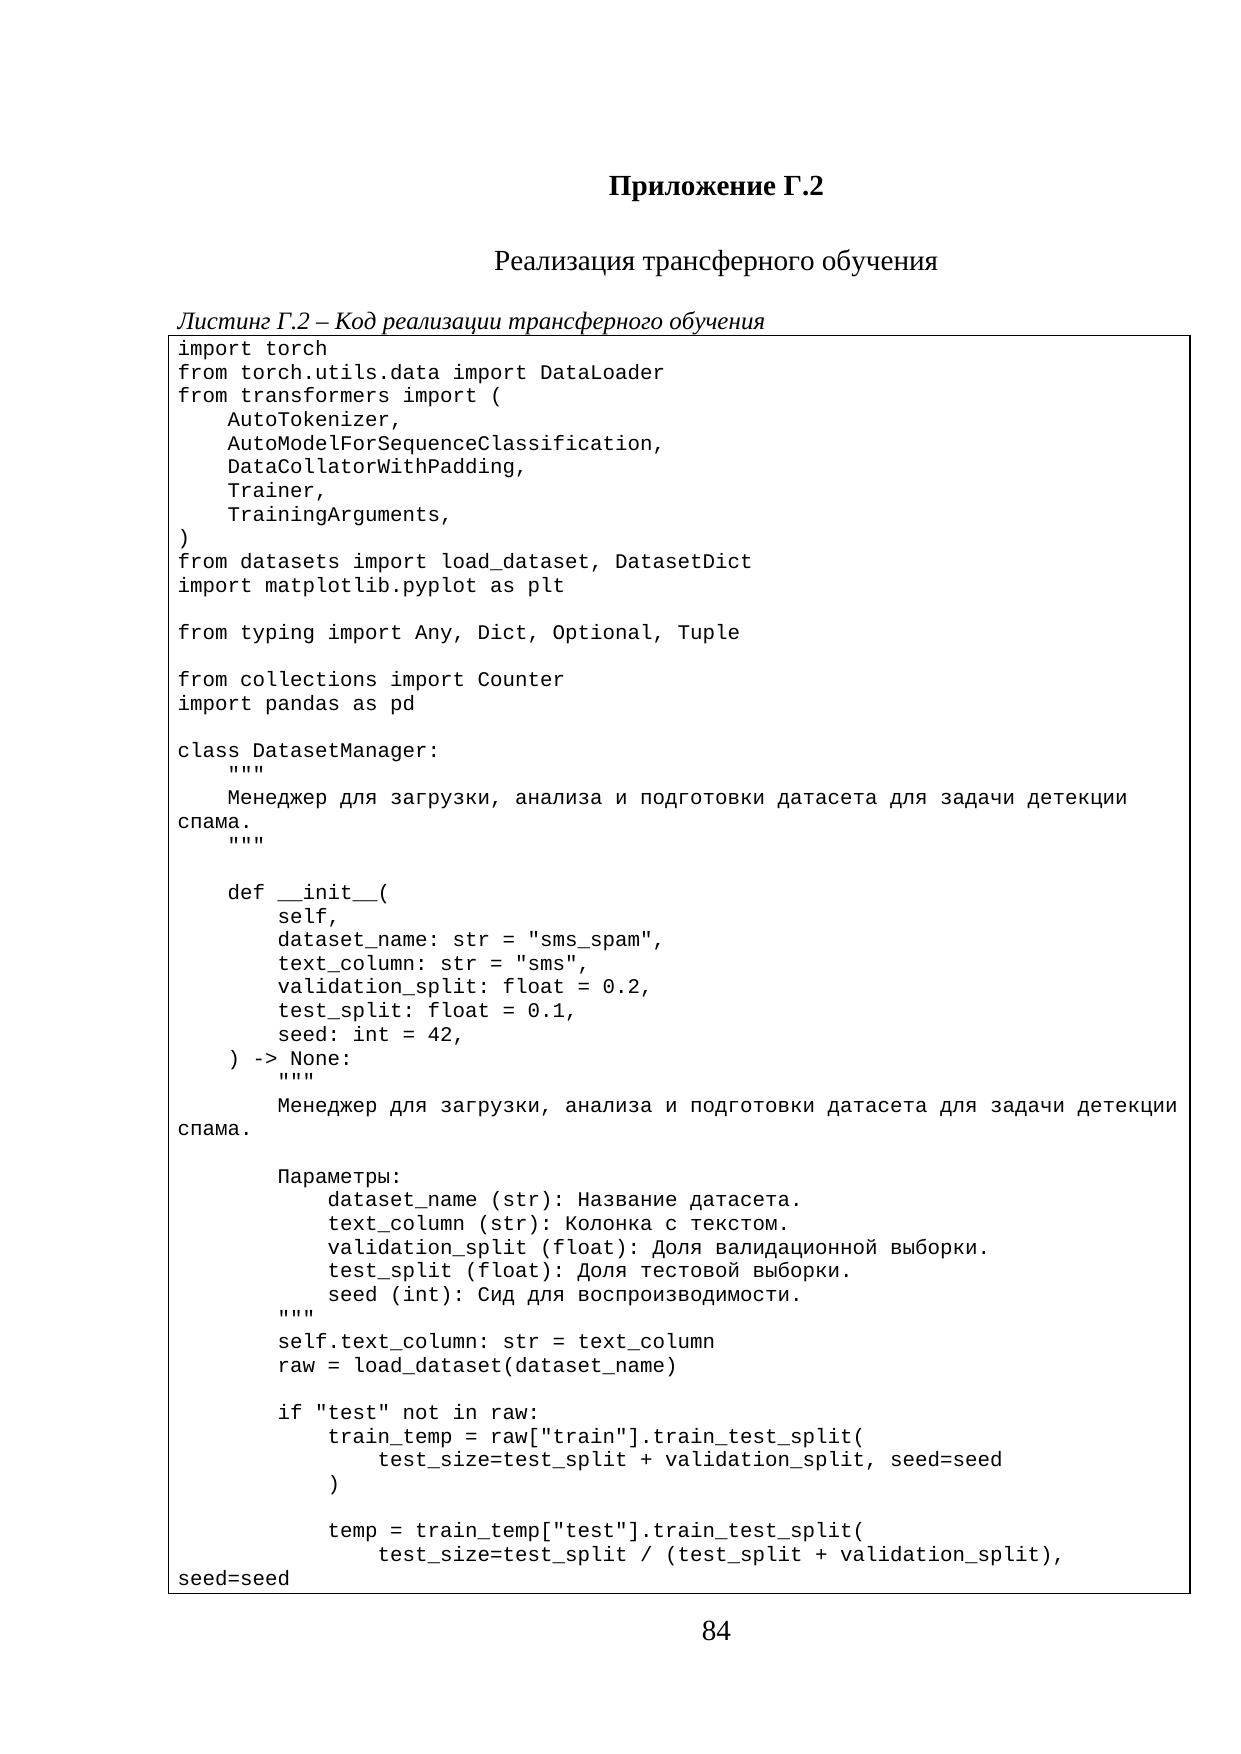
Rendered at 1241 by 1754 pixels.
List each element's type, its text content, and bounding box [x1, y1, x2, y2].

text Листинг Г.2 – Код реализации трансферного обучения [177, 306, 1181, 335]
text test_size=test_split + validation_split, seed=seed [177, 1449, 1181, 1473]
text validation_split (float): Доля валидационной выборки. [177, 1237, 1181, 1260]
text Trainer, [177, 480, 1181, 504]
text raw = load_dataset(dataset_name) [177, 1355, 1181, 1378]
text text_column: str = "sms", [177, 953, 1181, 977]
text TrainingArguments, [177, 504, 1181, 527]
text from transformers import ( [177, 385, 1181, 409]
text """ [177, 1071, 1181, 1095]
text Параметры: [177, 1166, 1181, 1189]
text dataset_name: str = "sms_spam", [177, 929, 1181, 953]
text class DatasetManager: [177, 740, 1181, 764]
text from typing import Any, Dict, Optional, Tuple [177, 622, 1181, 646]
text ) [177, 527, 1181, 551]
text import torch [169, 336, 1189, 362]
text test_size=test_split / (test_split + validation_split), seed=seed [169, 1541, 1189, 1593]
text text_column (str): Колонка с текстом. [177, 1213, 1181, 1237]
text """ [177, 1308, 1181, 1331]
text Менеджер для загрузки, анализа и подготовки датасета для задачи детекции спама. [177, 787, 1181, 835]
text """ [177, 835, 1181, 858]
text DataCollatorWithPadding, [177, 456, 1181, 480]
text def __init__( [177, 882, 1181, 906]
text Менеджер для загрузки, анализа и подготовки датасета для задачи детекции спама. [177, 1095, 1181, 1142]
text import pandas as pd [177, 693, 1181, 716]
text temp = train_temp["test"].train_test_split( [177, 1520, 1181, 1541]
text dataset_name (str): Название датасета. [177, 1189, 1181, 1213]
text from collections import Counter [177, 669, 1181, 693]
text from datasets import load_dataset, DatasetDict [177, 551, 1181, 574]
text ) -> None: [177, 1047, 1181, 1071]
text validation_split: float = 0.2, [177, 977, 1181, 1000]
subtitle Приложение Г.2 [177, 168, 1181, 202]
text from torch.utils.data import DataLoader [177, 362, 1181, 385]
text test_split: float = 0.1, [177, 1000, 1181, 1024]
text self.text_column: str = text_column [177, 1331, 1181, 1355]
text import matplotlib.pyplot as plt [177, 574, 1181, 598]
text ) [177, 1473, 1181, 1497]
text self, [177, 906, 1181, 929]
text test_split (float): Доля тестовой выборки. [177, 1260, 1181, 1284]
text Реализация трансферного обучения [177, 243, 1181, 277]
text if "test" not in raw: [177, 1402, 1181, 1426]
text seed (int): Сид для воспроизводимости. [177, 1284, 1181, 1308]
text """ [177, 764, 1181, 787]
text train_temp = raw["train"].train_test_split( [177, 1426, 1181, 1449]
text AutoTokenizer, [177, 409, 1181, 433]
text seed: int = 42, [177, 1024, 1181, 1047]
text AutoModelForSequenceClassification, [177, 433, 1181, 456]
